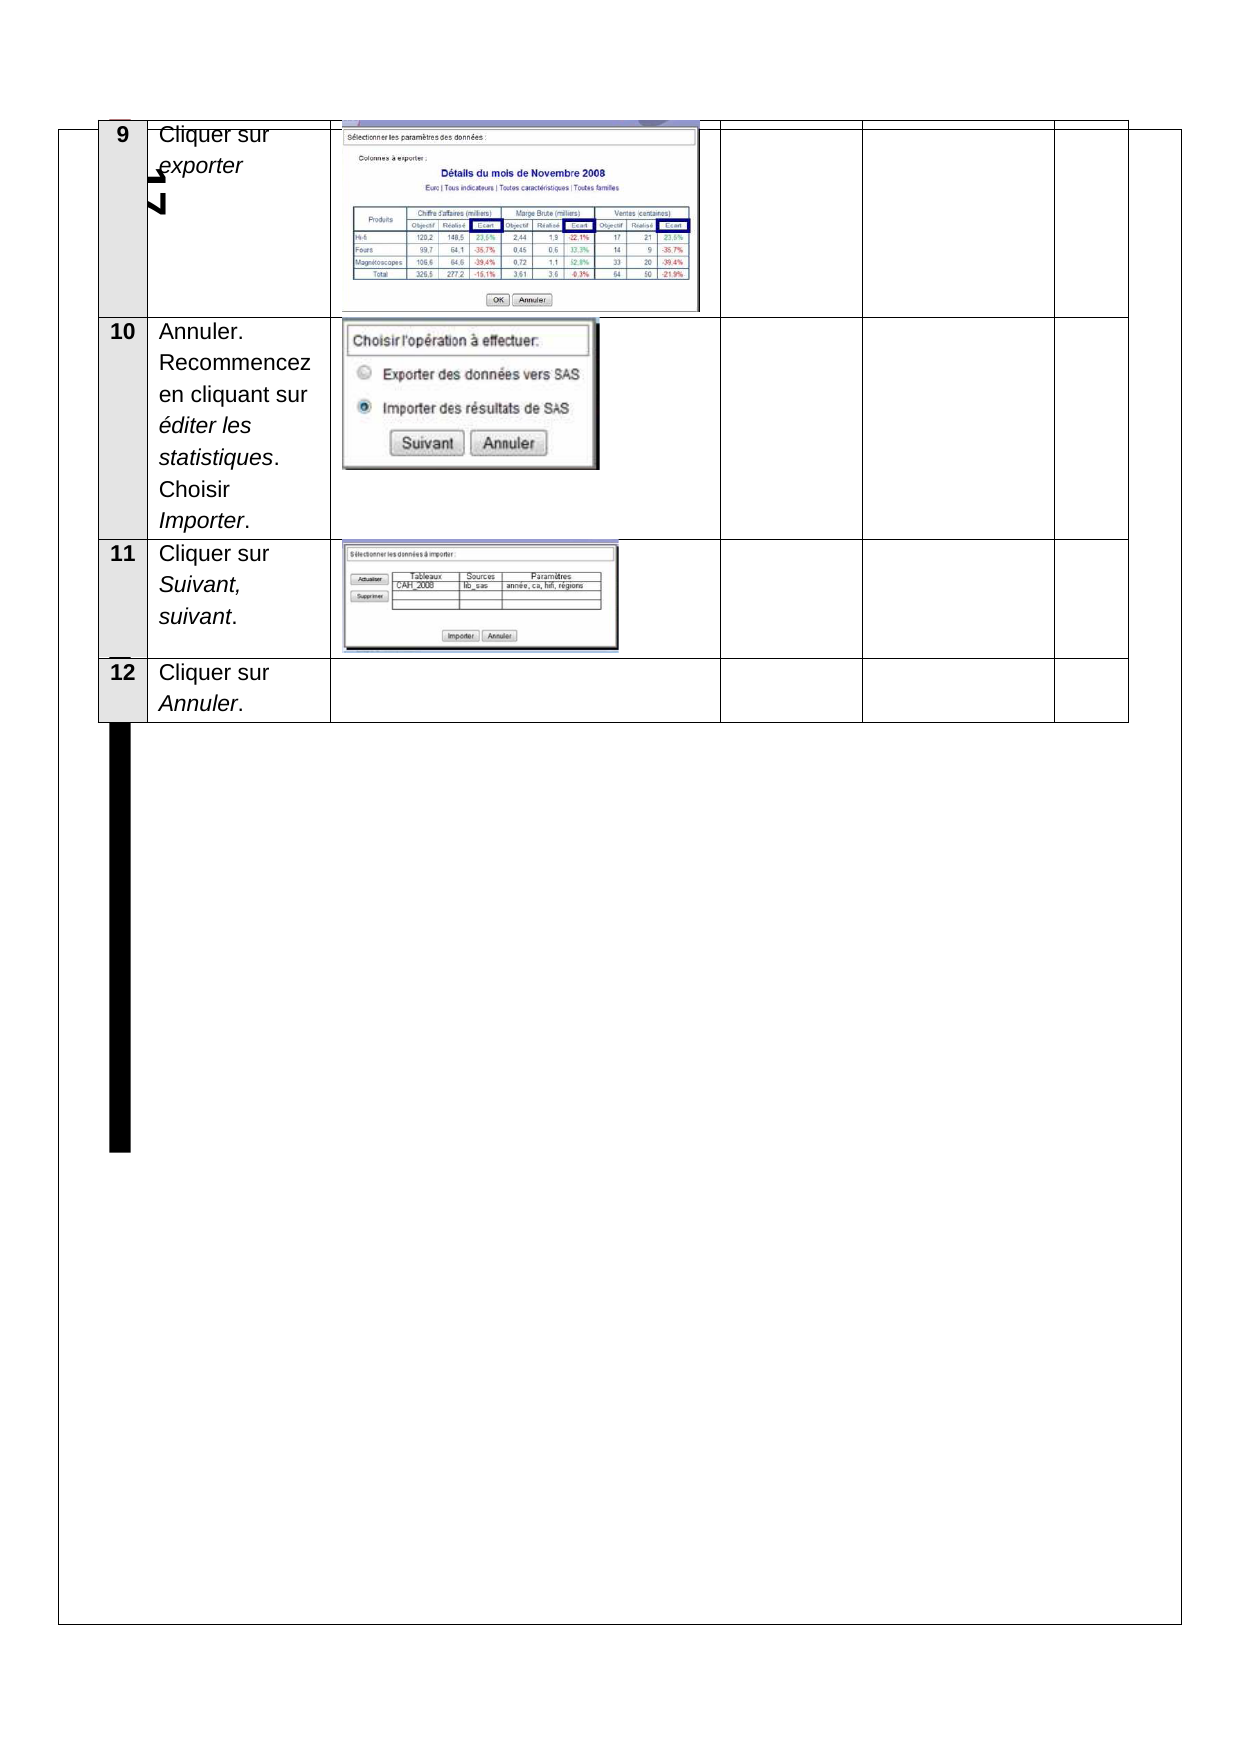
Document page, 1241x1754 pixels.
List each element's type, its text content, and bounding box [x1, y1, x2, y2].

table_cell [721, 540, 862, 657]
table_cell [331, 318, 720, 539]
table_cell [1055, 318, 1128, 539]
table_cell Annuler. Recommencez en cliquant sur éditer les statistiques. Choisir Importer. [148, 318, 330, 539]
table_cell [863, 318, 1054, 539]
table_cell 11 [99, 540, 147, 657]
table_cell [721, 318, 862, 539]
table_cell [331, 121, 720, 317]
table_cell [721, 659, 862, 722]
table_cell Cliquer sur Annuler. [148, 659, 330, 722]
table_cell Cliquer sur Suivant, suivant. [148, 540, 330, 657]
table_cell [1055, 659, 1128, 722]
table_cell 12 [99, 659, 147, 722]
table_cell Cliquer sur exporter [148, 121, 330, 317]
table_cell 9 [99, 121, 147, 317]
picture [342, 120, 700, 312]
table_cell [863, 121, 1054, 317]
table_cell [331, 659, 720, 722]
table_cell [1055, 540, 1128, 657]
table_cell 10 [99, 318, 147, 539]
table_cell [863, 540, 1054, 657]
table_cell [721, 121, 862, 317]
picture [342, 317, 600, 470]
table_cell [331, 540, 720, 657]
table_cell [1055, 121, 1128, 317]
table_cell [863, 659, 1054, 722]
picture [342, 539, 619, 653]
